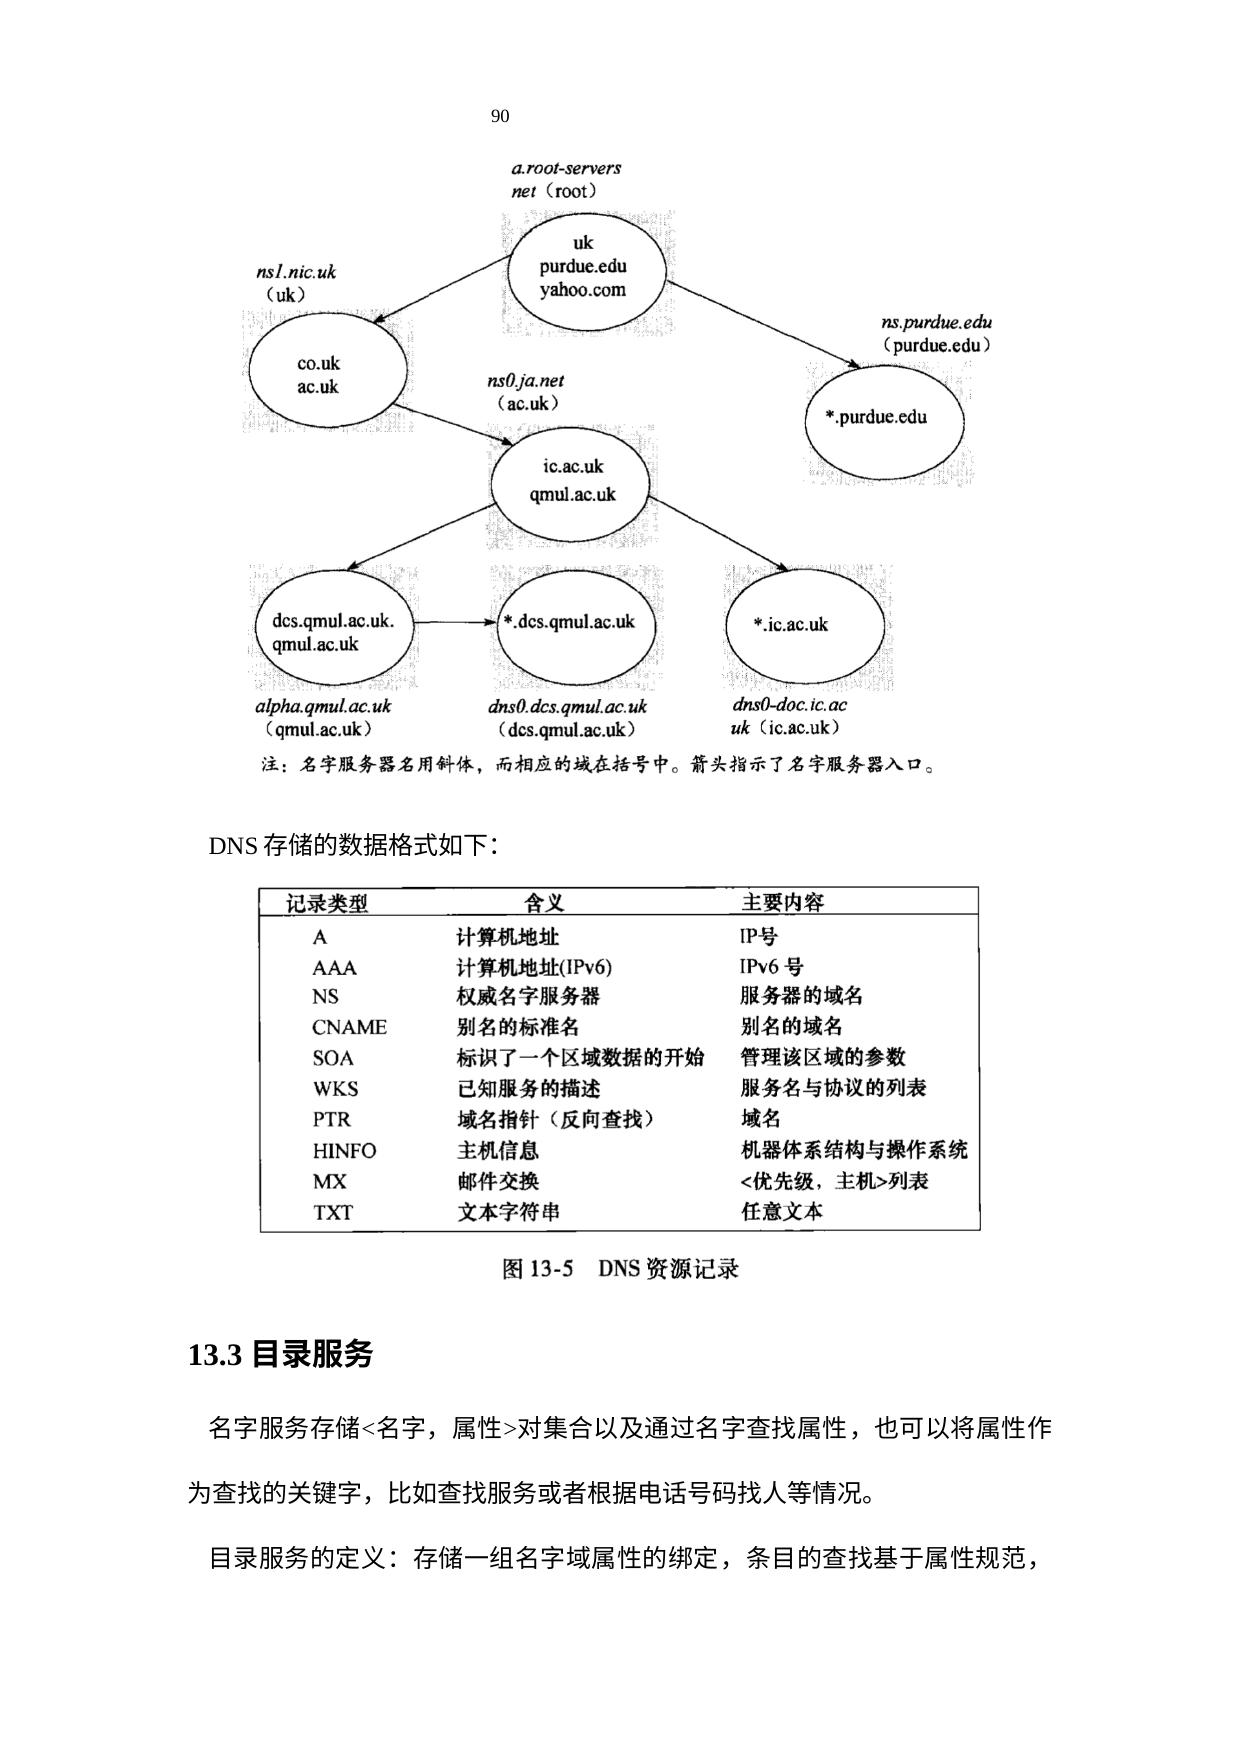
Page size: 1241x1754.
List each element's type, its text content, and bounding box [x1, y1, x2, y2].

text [187, 1526, 1053, 1591]
subtitle 13.3 目录服务 [187, 1320, 1053, 1385]
text DNS存储的数据格式如下： [187, 812, 1053, 877]
picture [242, 162, 999, 788]
picture [245, 877, 996, 1285]
text 名字服务存储<名字，属性>对集合以及通过名字查找属性，也可以将属性作为查找的关键字，比如查找服务或者根据电话号码找人等情况。 [187, 1396, 1053, 1526]
